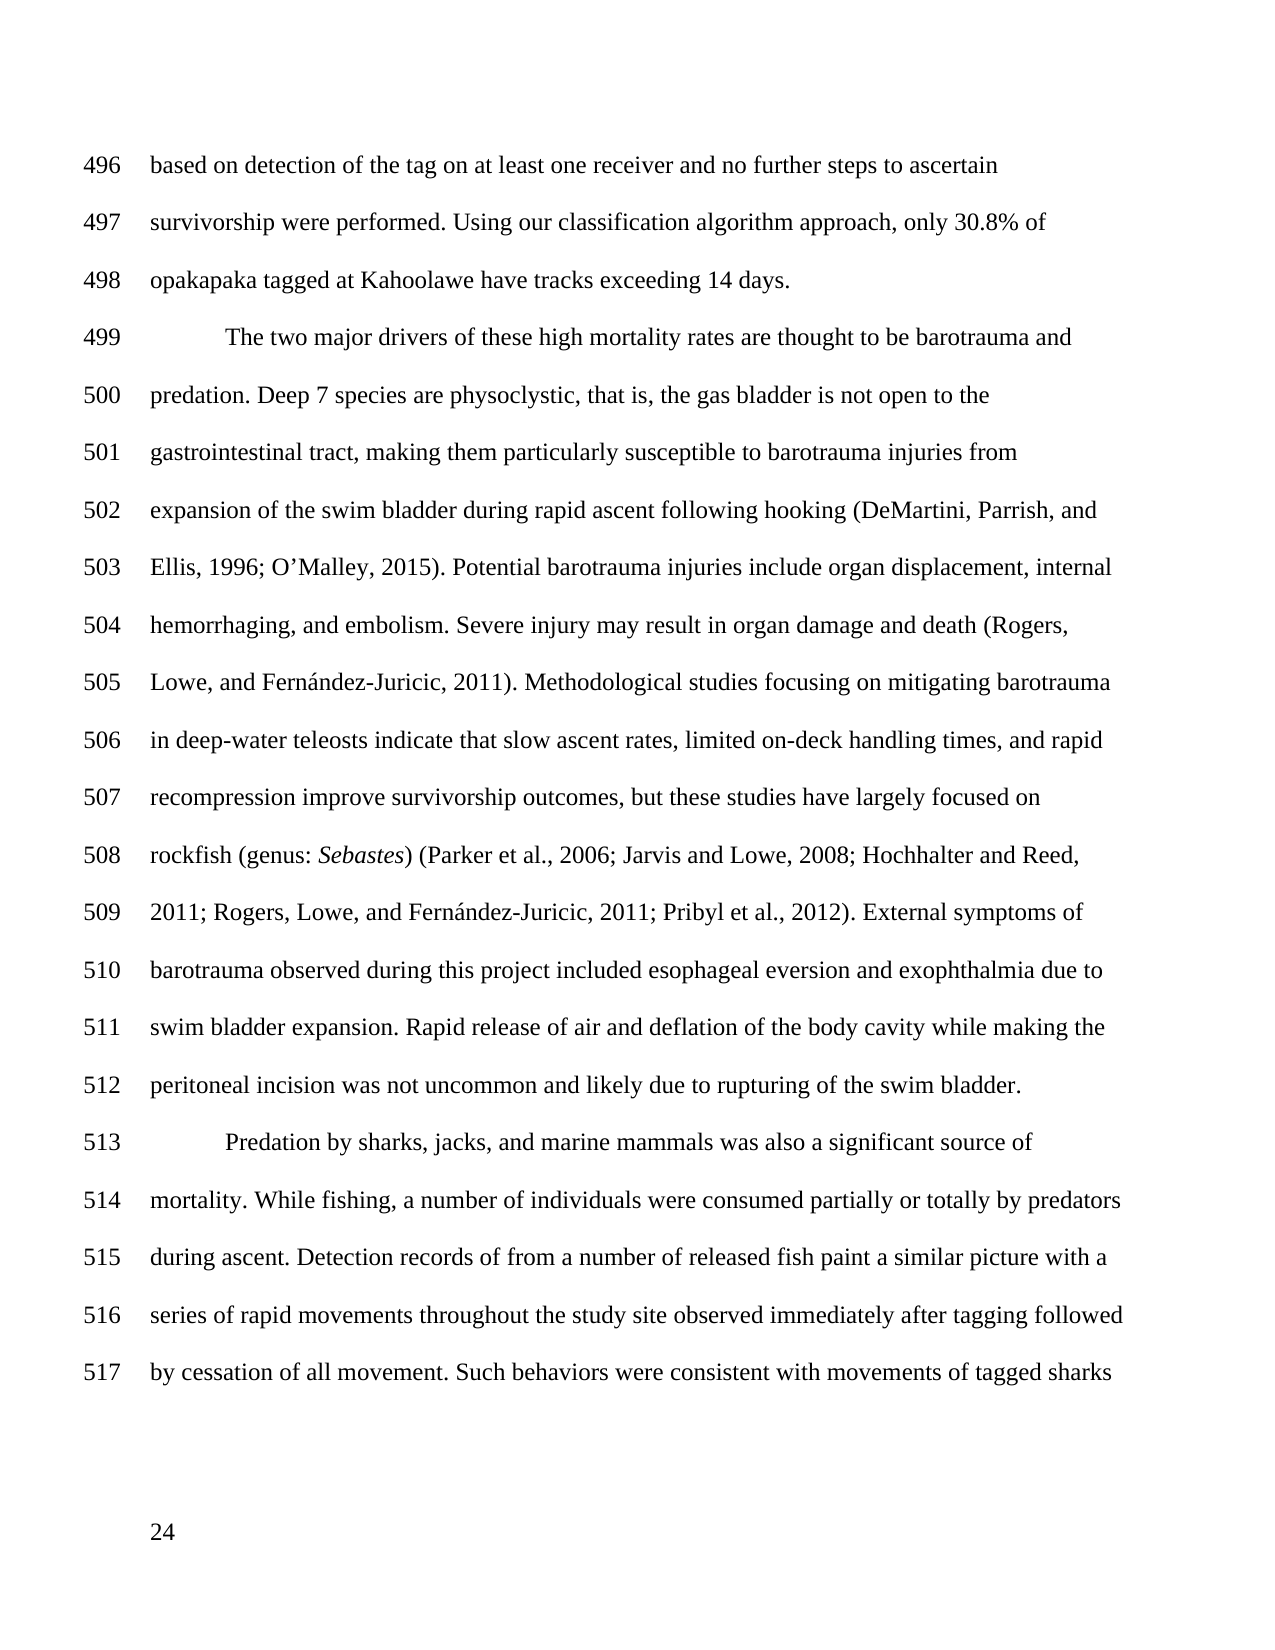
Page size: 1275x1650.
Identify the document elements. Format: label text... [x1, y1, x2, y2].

text The two major drivers of these high mortality rates are thought to be barotrauma and predation. Deep 7 species are physoclystic, that is, the gas bladder is not open to the gastrointestinal tract, making them particularly susceptible to barotrauma injuries from expansion of the swim bladder during rapid ascent following hooking (DeMartini, Parrish, and Ellis, 1996; O’Malley, 2015). Potential barotrauma injuries include organ displacement, internal hemorrhaging, and embolism. Severe injury may result in organ damage and death (Rogers, Lowe, and Fernández-Juricic, 2011). Methodological studies focusing on mitigating barotrauma in deep-water teleosts indicate that slow ascent rates, limited on-deck handling times, and rapid recompression improve survivorship outcomes, but these studies have largely focused on rockfish (genus: Sebastes) (Parker et al., 2006; Jarvis and Lowe, 2008; Hochhalter and Reed, 2011; Rogers, Lowe, and Fernández-Juricic, 2011; Pribyl et al., 2012). External symptoms of barotrauma observed during this project included esophageal eversion and exophthalmia due to swim bladder expansion. Rapid release of air and deflation of the body cavity while making the peritoneal incision was not uncommon and likely due to rupturing of the swim bladder. [150, 322, 1125, 1099]
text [150, 150, 1125, 294]
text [150, 1127, 1125, 1386]
